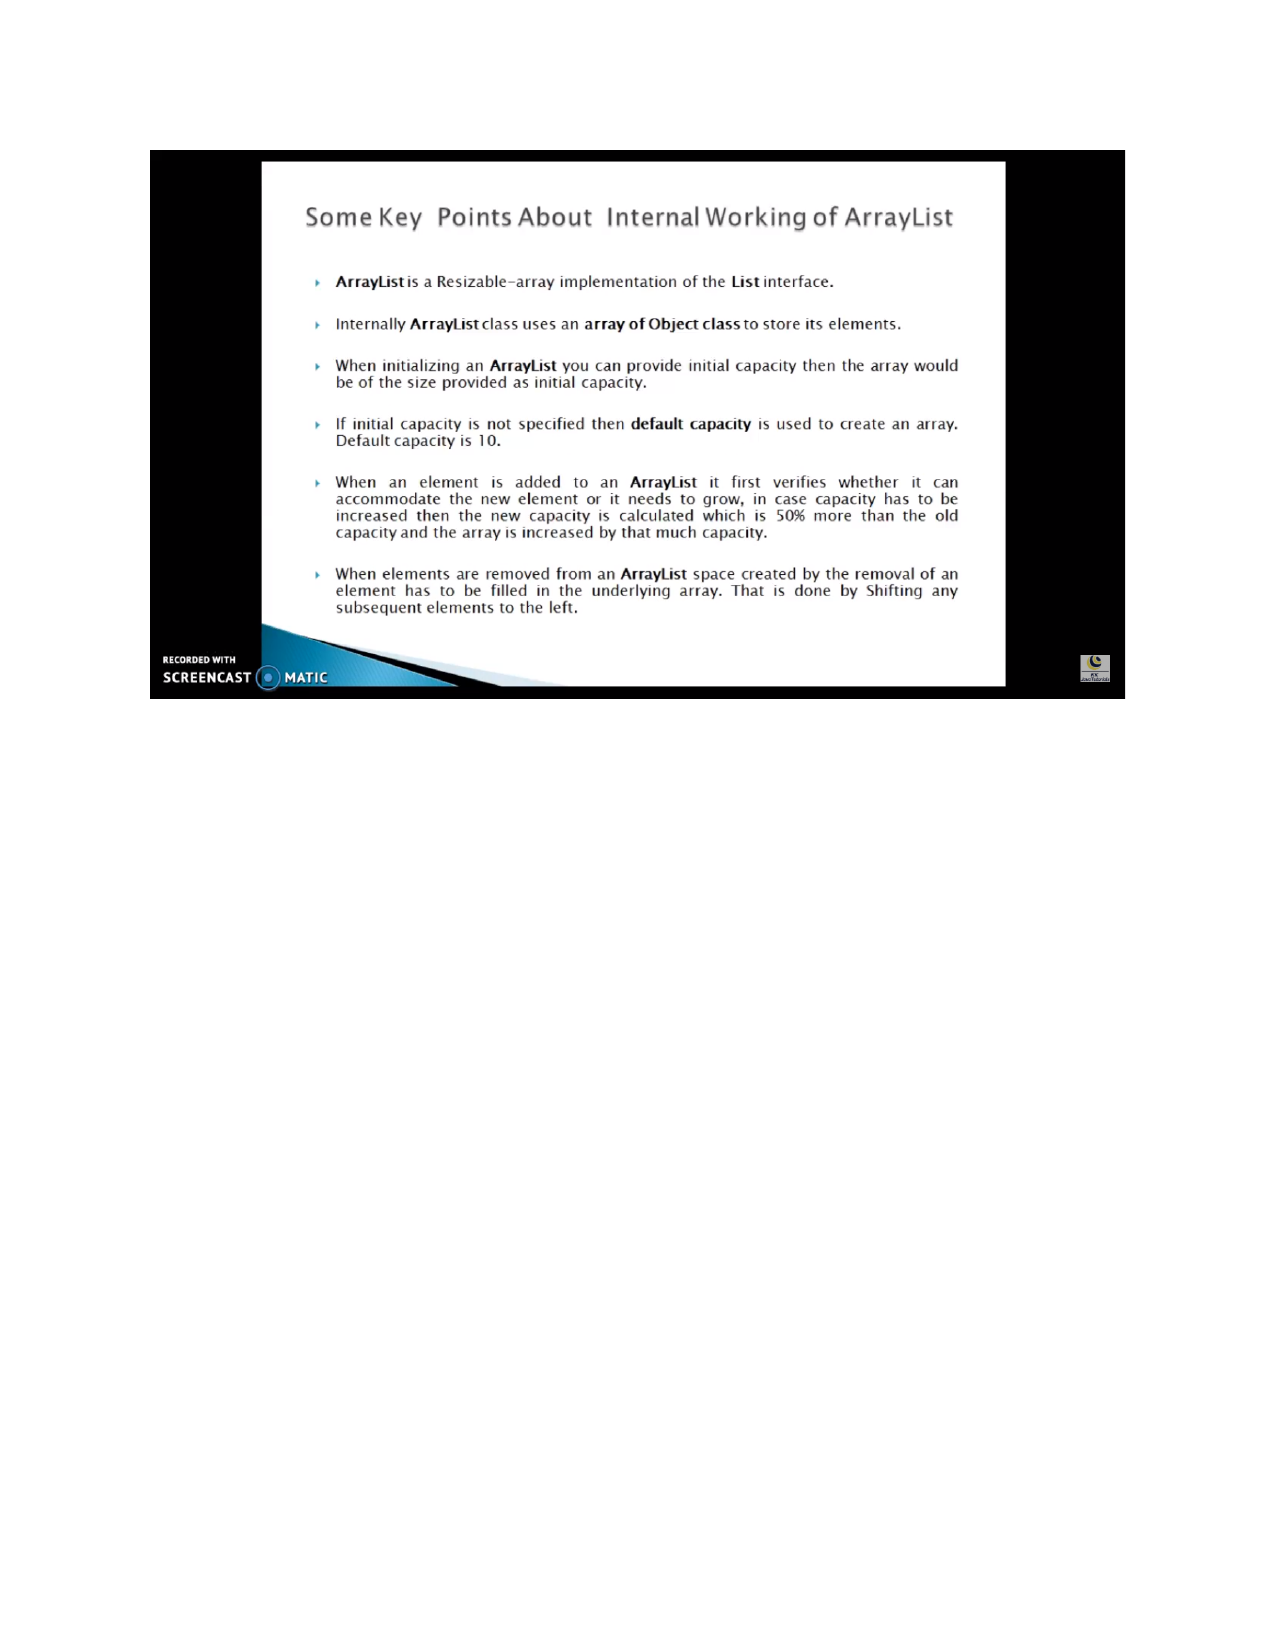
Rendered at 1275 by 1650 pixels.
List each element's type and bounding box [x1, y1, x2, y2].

picture [150, 150, 1125, 699]
